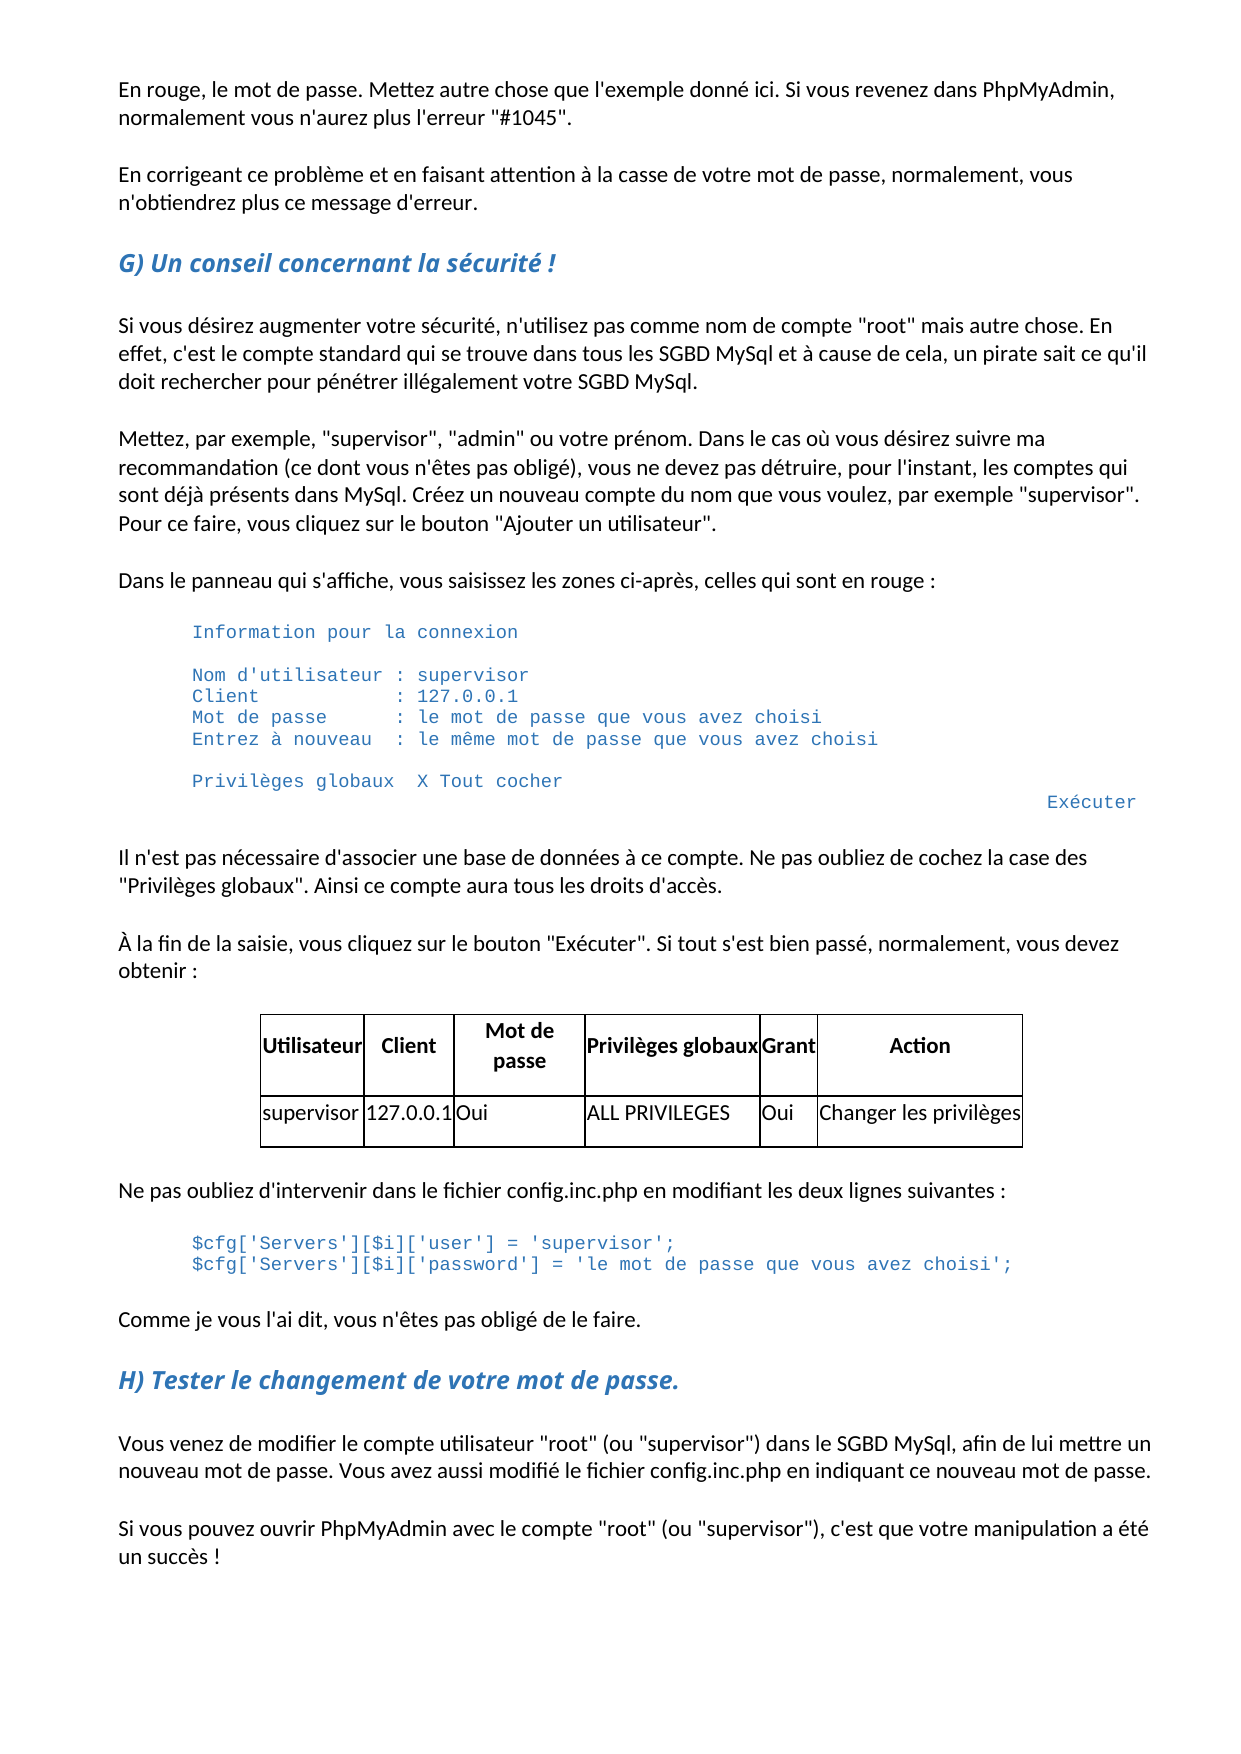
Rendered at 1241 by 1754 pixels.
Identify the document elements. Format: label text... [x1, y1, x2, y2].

text Mot de passe : le mot de passe que vous avez choisi [192, 708, 1165, 729]
table_header Client [365, 1015, 453, 1095]
table_cell Oui [761, 1097, 817, 1146]
table_cell ALL PRIVILEGES [586, 1097, 759, 1146]
text Client : 127.0.0.1 [192, 687, 1165, 708]
text En corrigeant ce problème et en faisant attention à la casse de votre mot de passe, normalement, vous n'obtiendrez plus ce message d'erreur. [118, 160, 1165, 216]
text Exécuter [192, 793, 1165, 814]
text Il n'est pas nécessaire d'associer une base de données à ce compte. Ne pas oubliez de cochez la case des "Privilèges globaux". Ainsi ce compte aura tous les droits d'accès. [118, 843, 1165, 899]
text Mettez, par exemple, "supervisor", "admin" ou votre prénom. Dans le cas où vous désirez suivre ma recommandation (ce dont vous n'êtes pas obligé), vous ne devez pas détruire, pour l'instant, les comptes qui sont déjà présents dans MySql. Créez un nouveau compte du nom que vous voulez, par exemple "supervisor". Pour ce faire, vous cliquez sur le bouton "Ajouter un utilisateur". [118, 424, 1165, 537]
text Privilèges globaux X Tout cocher [192, 772, 1165, 793]
text Entrez à nouveau : le même mot de passe que vous avez choisi [192, 729, 1165, 751]
table_header Utilisateur [261, 1015, 363, 1095]
table_cell 127.0.0.1 [365, 1097, 453, 1146]
table_header Grant [761, 1015, 817, 1095]
text $cfg['Servers'][$i]['user'] = 'supervisor'; [192, 1234, 1165, 1255]
subtitle G) Un conseil concernant la sécurité ! [118, 245, 1165, 279]
text Si vous désirez augmenter votre sécurité, n'utilisez pas comme nom de compte "root" mais autre chose. En effet, c'est le compte standard qui se trouve dans tous les SGBD MySql et à cause de cela, un pirate sait ce qu'il doit rechercher pour pénétrer illégalement votre SGBD MySql. [118, 311, 1165, 395]
table_header Mot de passe [455, 1015, 584, 1095]
text Information pour la connexion [192, 623, 1165, 644]
table_cell Oui [455, 1097, 584, 1146]
subtitle H) Tester le changement de votre mot de passe. [118, 1363, 1165, 1397]
text Nom d'utilisateur : supervisor [192, 666, 1165, 687]
table_header Action [818, 1015, 1022, 1095]
text Ne pas oubliez d'intervenir dans le fichier config.inc.php en modifiant les deux lignes suivantes : [118, 1177, 1165, 1205]
text $cfg['Servers'][$i]['password'] = 'le mot de passe que vous avez choisi'; [192, 1255, 1165, 1276]
text Vous venez de modifier le compte utilisateur "root" (ou "supervisor") dans le SGBD MySql, afin de lui mettre un nouveau mot de passe. Vous avez aussi modifié le fichier config.inc.php en indiquant ce nouveau mot de passe. [118, 1429, 1165, 1485]
table_cell supervisor [261, 1097, 363, 1146]
table_cell Changer les privilèges [818, 1097, 1022, 1146]
text Dans le panneau qui s'affiche, vous saisissez les zones ci-après, celles qui sont en rouge : [118, 566, 1165, 594]
table_header Privilèges globaux [586, 1015, 759, 1095]
text En rouge, le mot de passe. Mettez autre chose que l'exemple donné ici. Si vous revenez dans PhpMyAdmin, normalement vous n'aurez plus l'erreur "#1045". [118, 75, 1165, 131]
text Comme je vous l'ai dit, vous n'êtes pas obligé de le faire. [118, 1306, 1165, 1333]
text À la fin de la saisie, vous cliquez sur le bouton "Exécuter". Si tout s'est bien passé, normalement, vous devez obtenir : [118, 929, 1165, 985]
text Si vous pouvez ouvrir PhpMyAdmin avec le compte "root" (ou "supervisor"), c'est que votre manipulation a été un succès ! [118, 1514, 1165, 1570]
